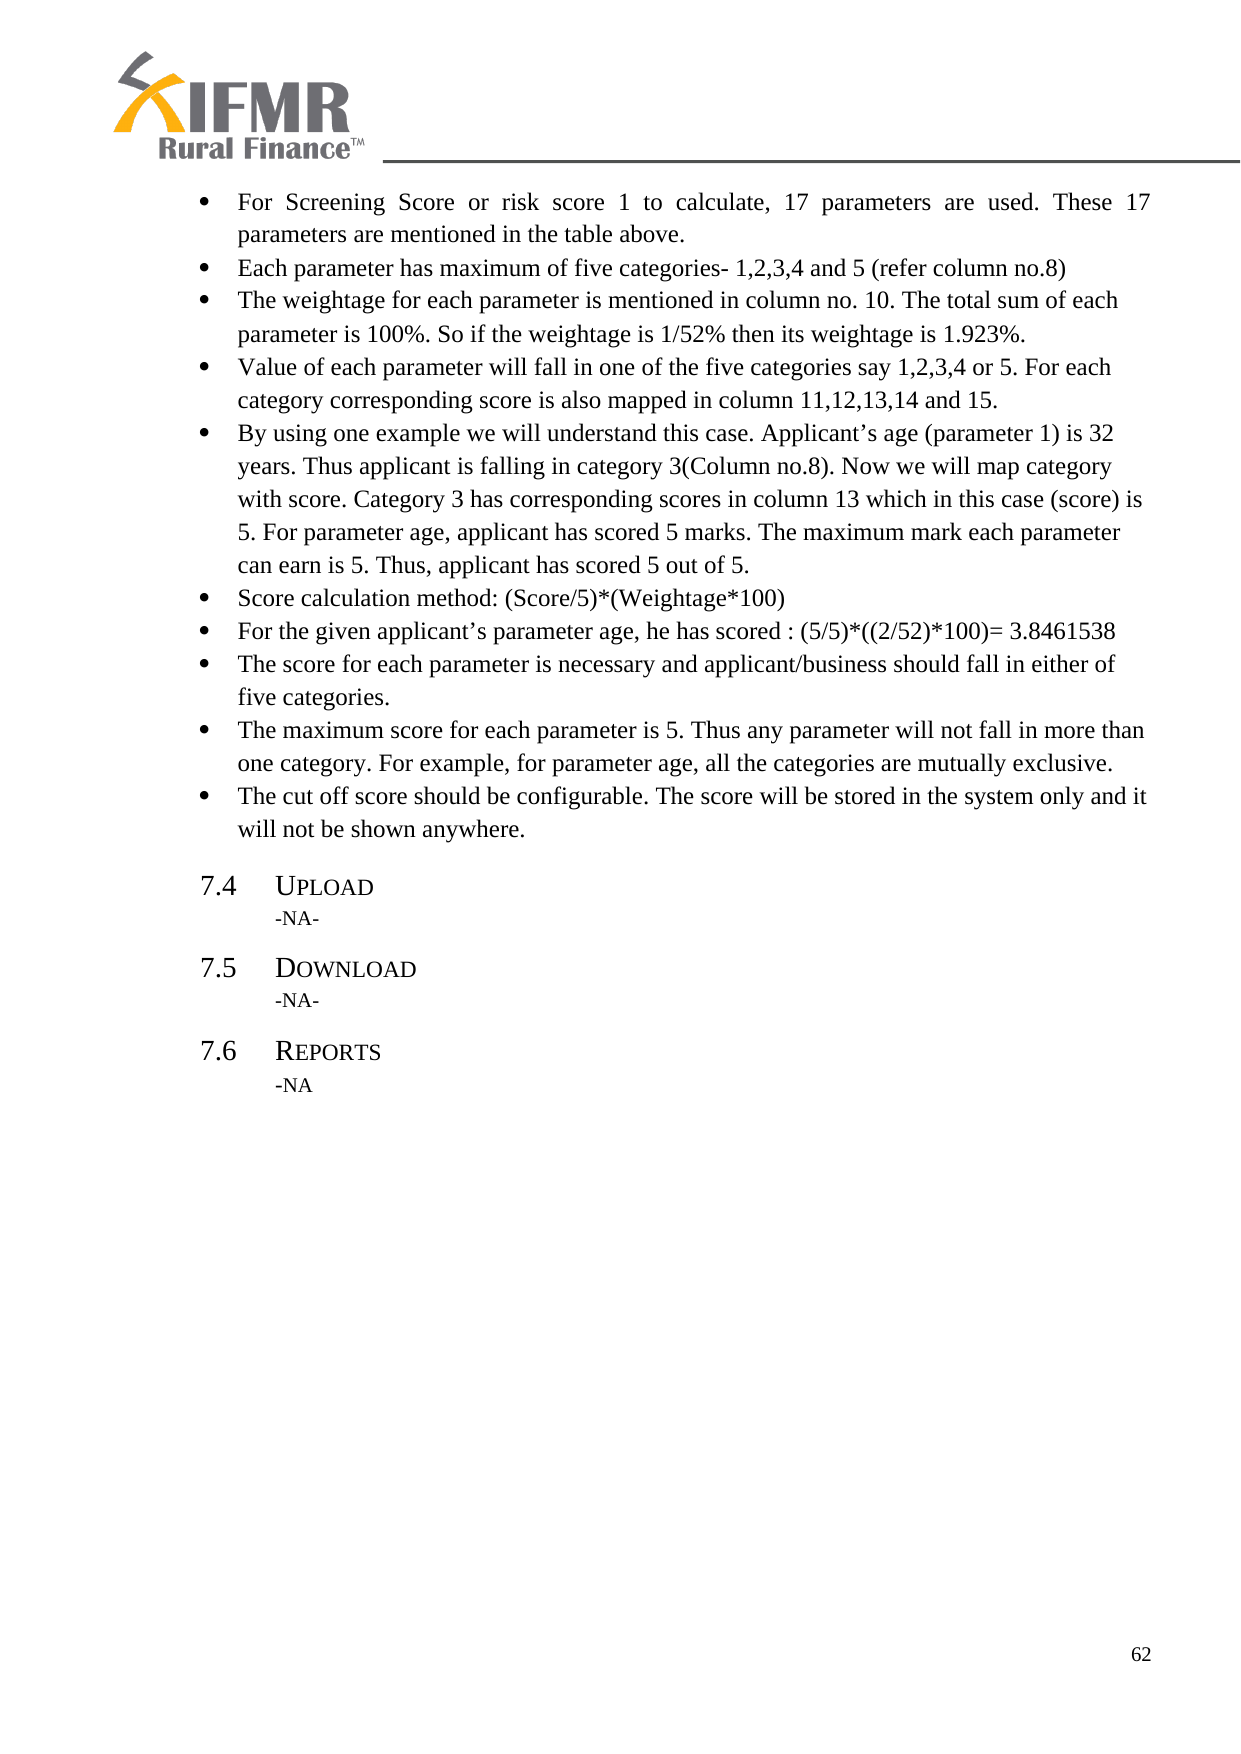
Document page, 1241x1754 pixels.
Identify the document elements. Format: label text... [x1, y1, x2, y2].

list -NA [237, 1071, 1152, 1097]
list Each parameter has maximum of five categories- 1,2,3,4 and 5 (refer column no.8) [200, 253, 1152, 281]
list For the given applicant’s parameter age, he has scored : (5/5)*((2/52)*100)= 3.8461538 [200, 616, 1152, 644]
list The cut off score should be configurable. The score will be stored in the system only and it will not be shown anywhere. [200, 781, 1152, 843]
subtitle Download [200, 951, 1152, 984]
picture [106, 45, 371, 166]
subtitle Reports [200, 1033, 1152, 1067]
list Score calculation method: (Score/5)*(Weightage*100) [200, 583, 1152, 612]
list The maximum score for each parameter is 5. Thus any parameter will not fall in more than one category. For example, for parameter age, all the categories are mutually exclusive. [200, 715, 1152, 777]
list For Screening Score or risk score 1 to calculate, 17 parameters are used. These 17 parameters are mentioned in the table above. [200, 187, 1152, 248]
list The score for each parameter is necessary and applicant/business should fall in either of five categories. [200, 649, 1152, 711]
list Value of each parameter will fall in one of the five categories say 1,2,3,4 or 5. For each category corresponding score is also mapped in column 11,12,13,14 and 15. [200, 352, 1152, 413]
list The weightage for each parameter is mentioned in column no. 10. The total sum of each parameter is 100%. So if the weightage is 1/52% then its weightage is 1.923%. [200, 286, 1152, 347]
list By using one example we will understand this case. Applicant’s age (parameter 1) is 32 years. Thus applicant is falling in category 3(Column no.8). Now we will map category with score. Category 3 has corresponding scores in column 13 which in this case (score) is 5. For parameter age, applicant has scored 5 marks. The maximum mark each parameter can earn is 5. Thus, applicant has scored 5 out of 5. [200, 418, 1152, 578]
subtitle Upload [200, 868, 1152, 901]
text -NA- [275, 906, 1152, 930]
text -NA- [275, 988, 1152, 1012]
